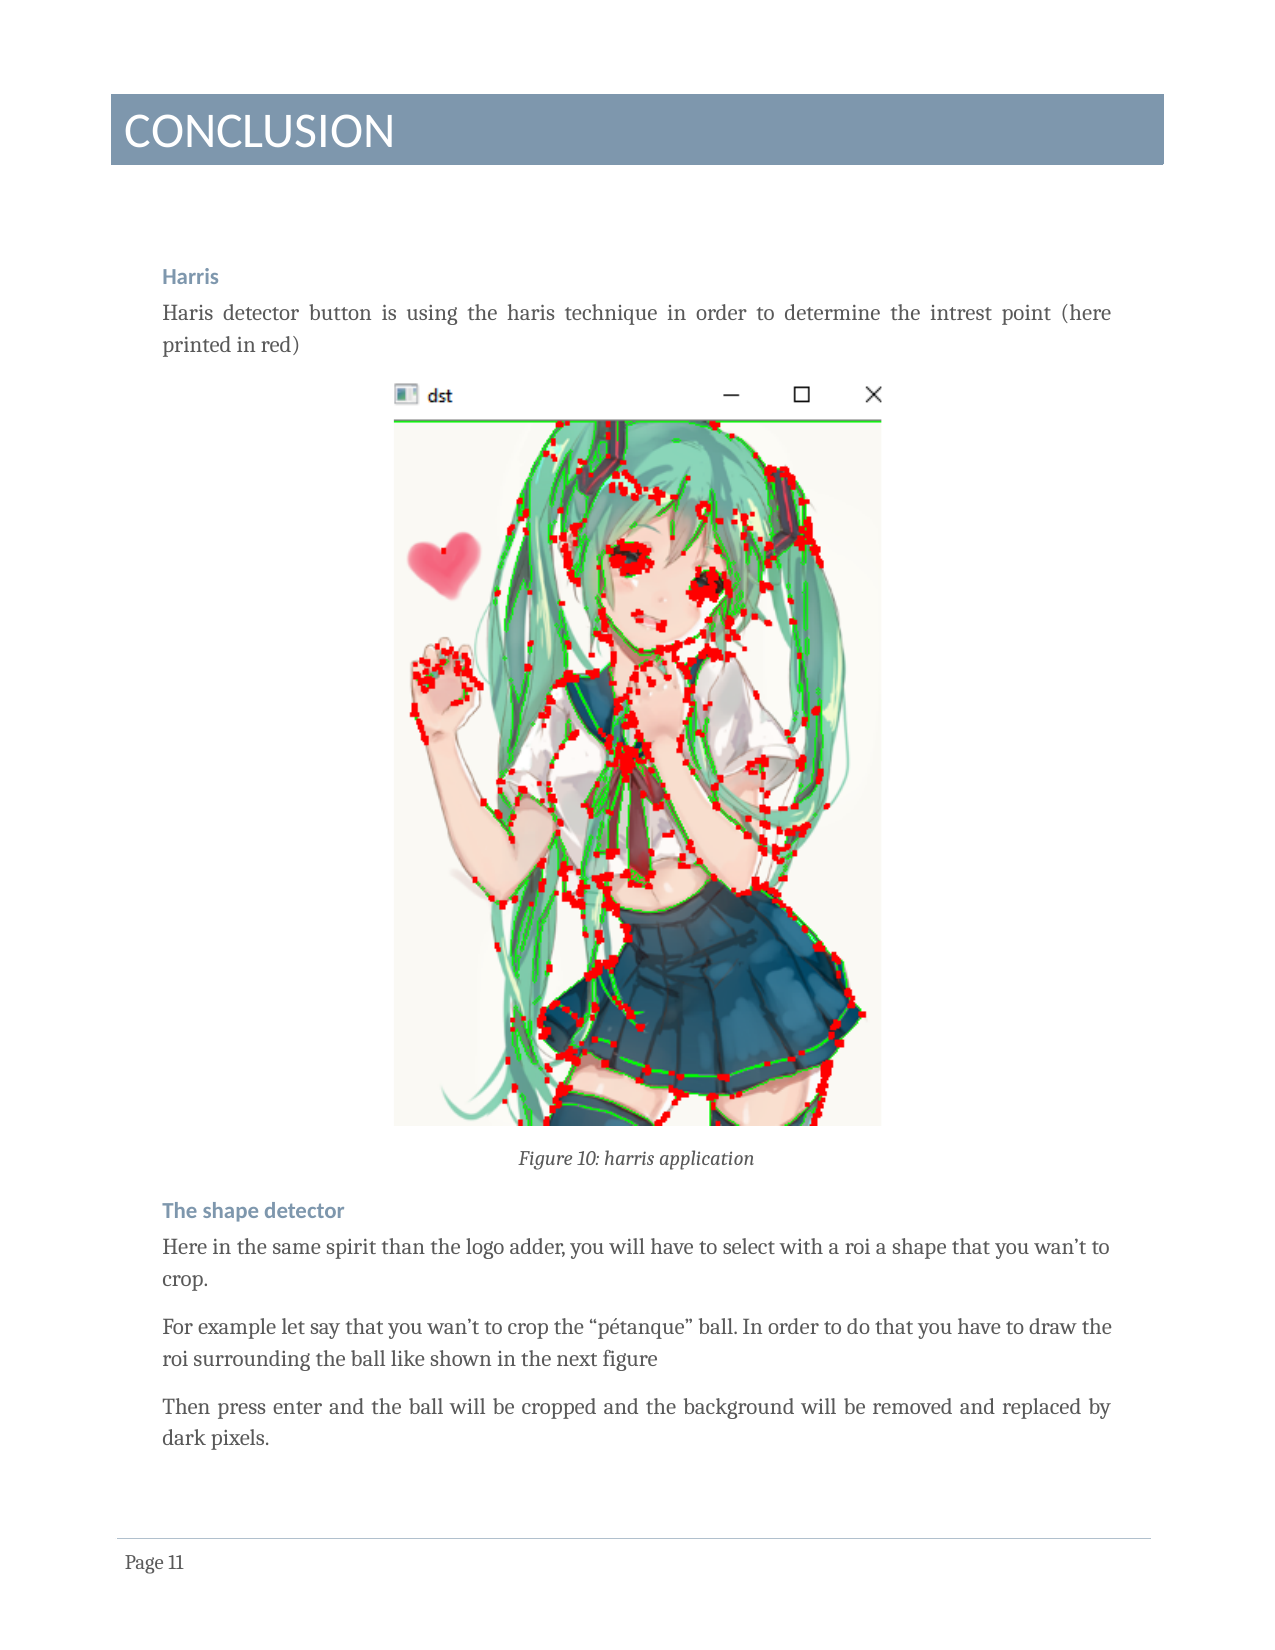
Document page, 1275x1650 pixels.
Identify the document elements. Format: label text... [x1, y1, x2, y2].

subtitle The shape detector [162, 1196, 1113, 1224]
text For example let say that you wan’t to crop the “pétanque” ball. In order to do that you have to draw the roi surrounding the ball like shown in the next figure [162, 1314, 1113, 1372]
subtitle Harris [162, 262, 1113, 291]
text Figure 10: harris application [162, 1147, 1113, 1171]
text Then press enter and the ball will be cropped and the background will be removed and replaced by dark pixels. [162, 1394, 1113, 1452]
text Haris detector button is using the haris technique in order to determine the intrest point (here printed in red) [162, 300, 1113, 358]
text Here in the same spirit than the logo adder, you will have to select with a roi a shape that you wan’t to crop. [162, 1234, 1113, 1292]
picture [393, 380, 882, 1126]
